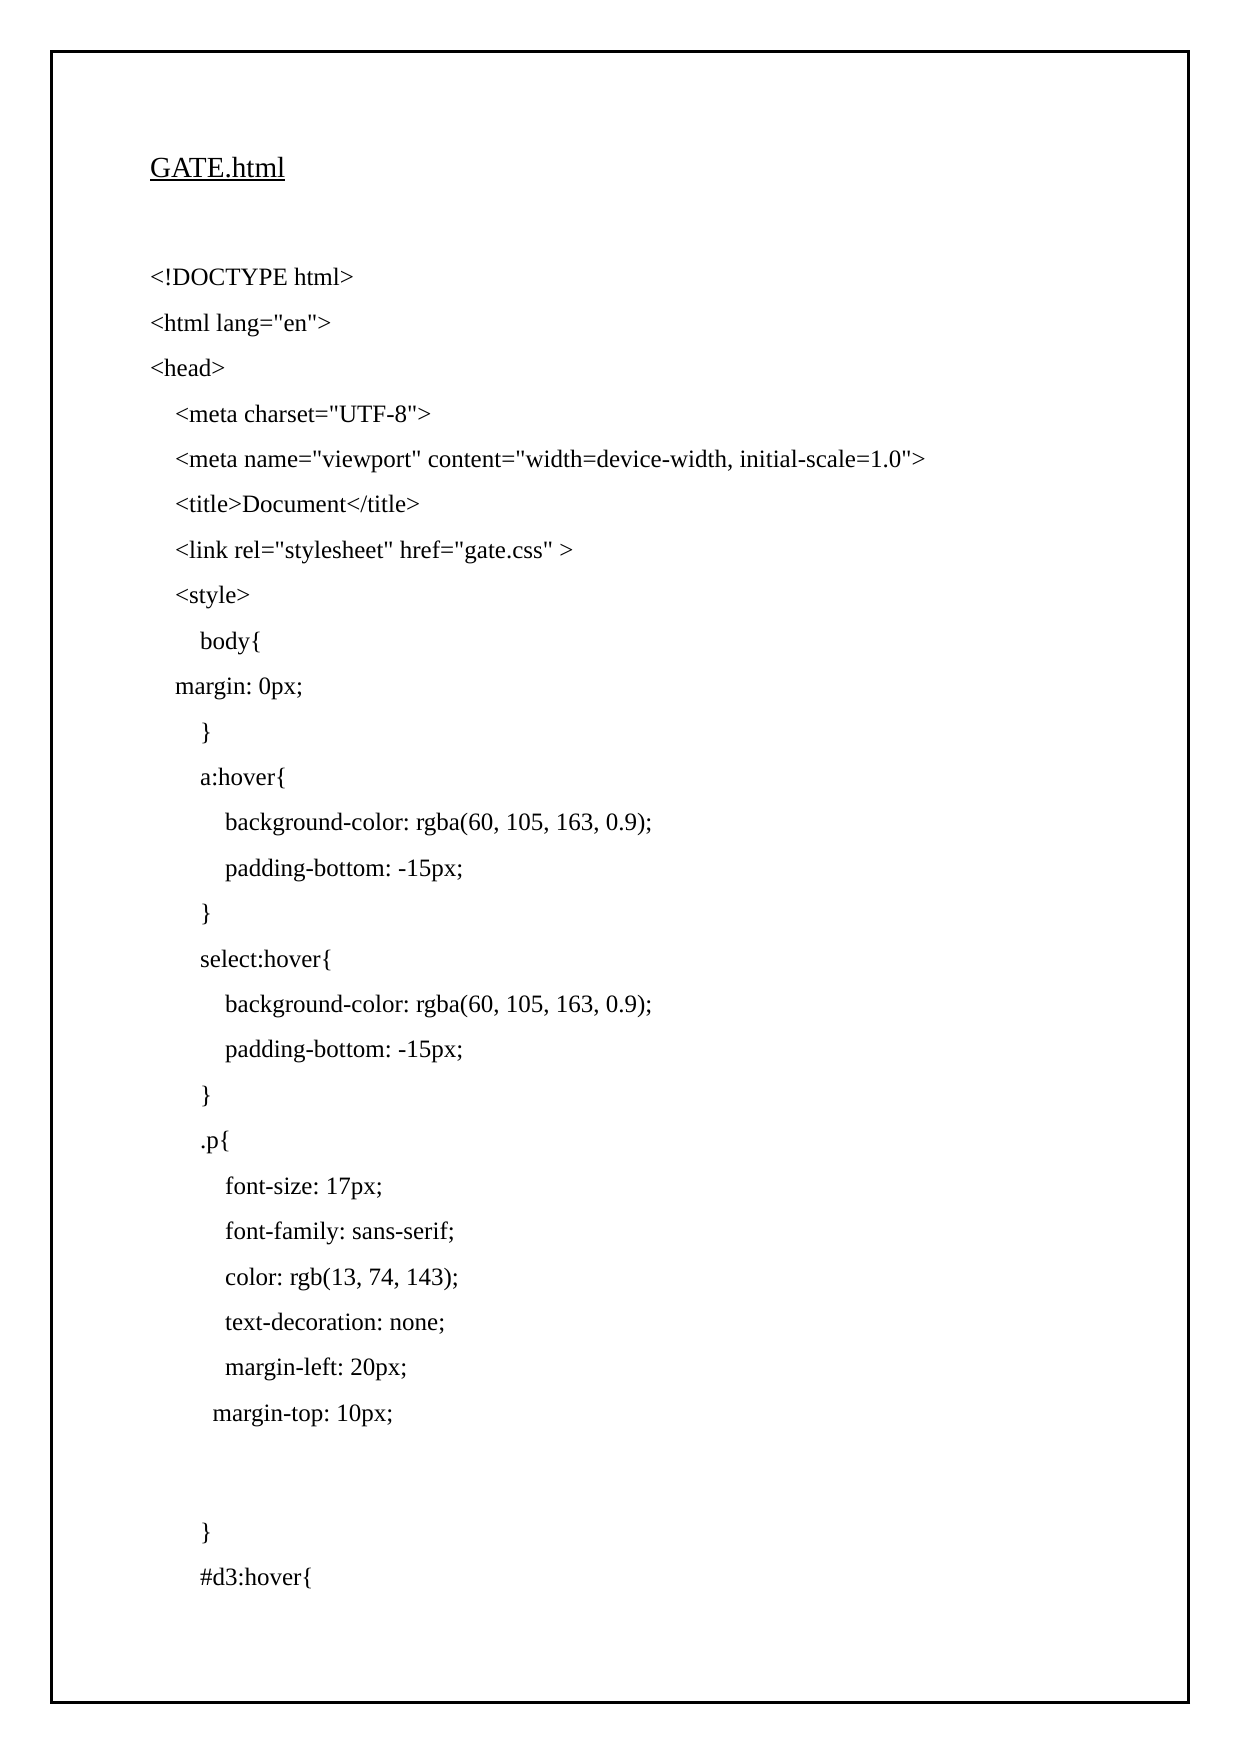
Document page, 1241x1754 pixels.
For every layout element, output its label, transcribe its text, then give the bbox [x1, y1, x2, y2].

text select:hover{ [150, 944, 1090, 972]
text #d3:hover{ [150, 1562, 1090, 1591]
text text-decoration: none; [150, 1307, 1090, 1336]
text margin: 0px; [150, 671, 1090, 700]
text margin-left: 20px; [150, 1352, 1090, 1381]
text background-color: rgba(60, 105, 163, 0.9); [150, 989, 1090, 1018]
text font-family: sans-serif; [150, 1216, 1090, 1245]
text body{ [150, 626, 1090, 654]
text } [150, 1517, 1090, 1545]
text <title>Document</title> [150, 489, 1090, 518]
text <meta name="viewport" content="width=device-width, initial-scale=1.0"> [150, 444, 1090, 473]
text } [150, 1080, 1090, 1109]
text background-color: rgba(60, 105, 163, 0.9); [150, 807, 1090, 836]
text padding-bottom: -15px; [150, 853, 1090, 882]
text <meta charset="UTF-8"> [150, 399, 1090, 427]
text <link rel="stylesheet" href="gate.css" > [150, 535, 1090, 564]
text color: rgb(13, 74, 143); [150, 1262, 1090, 1290]
text <!DOCTYPE html> [150, 262, 1090, 291]
text <head> [150, 353, 1090, 382]
text } [150, 717, 1090, 745]
text padding-bottom: -15px; [150, 1034, 1090, 1063]
text a:hover{ [150, 762, 1090, 791]
text .p{ [150, 1125, 1090, 1154]
text <html lang="en"> [150, 308, 1090, 337]
text margin-top: 10px; [150, 1398, 1090, 1427]
text font-size: 17px; [150, 1171, 1090, 1199]
text <style> [150, 580, 1090, 609]
text GATE.html [150, 150, 1090, 183]
text } [150, 898, 1090, 927]
